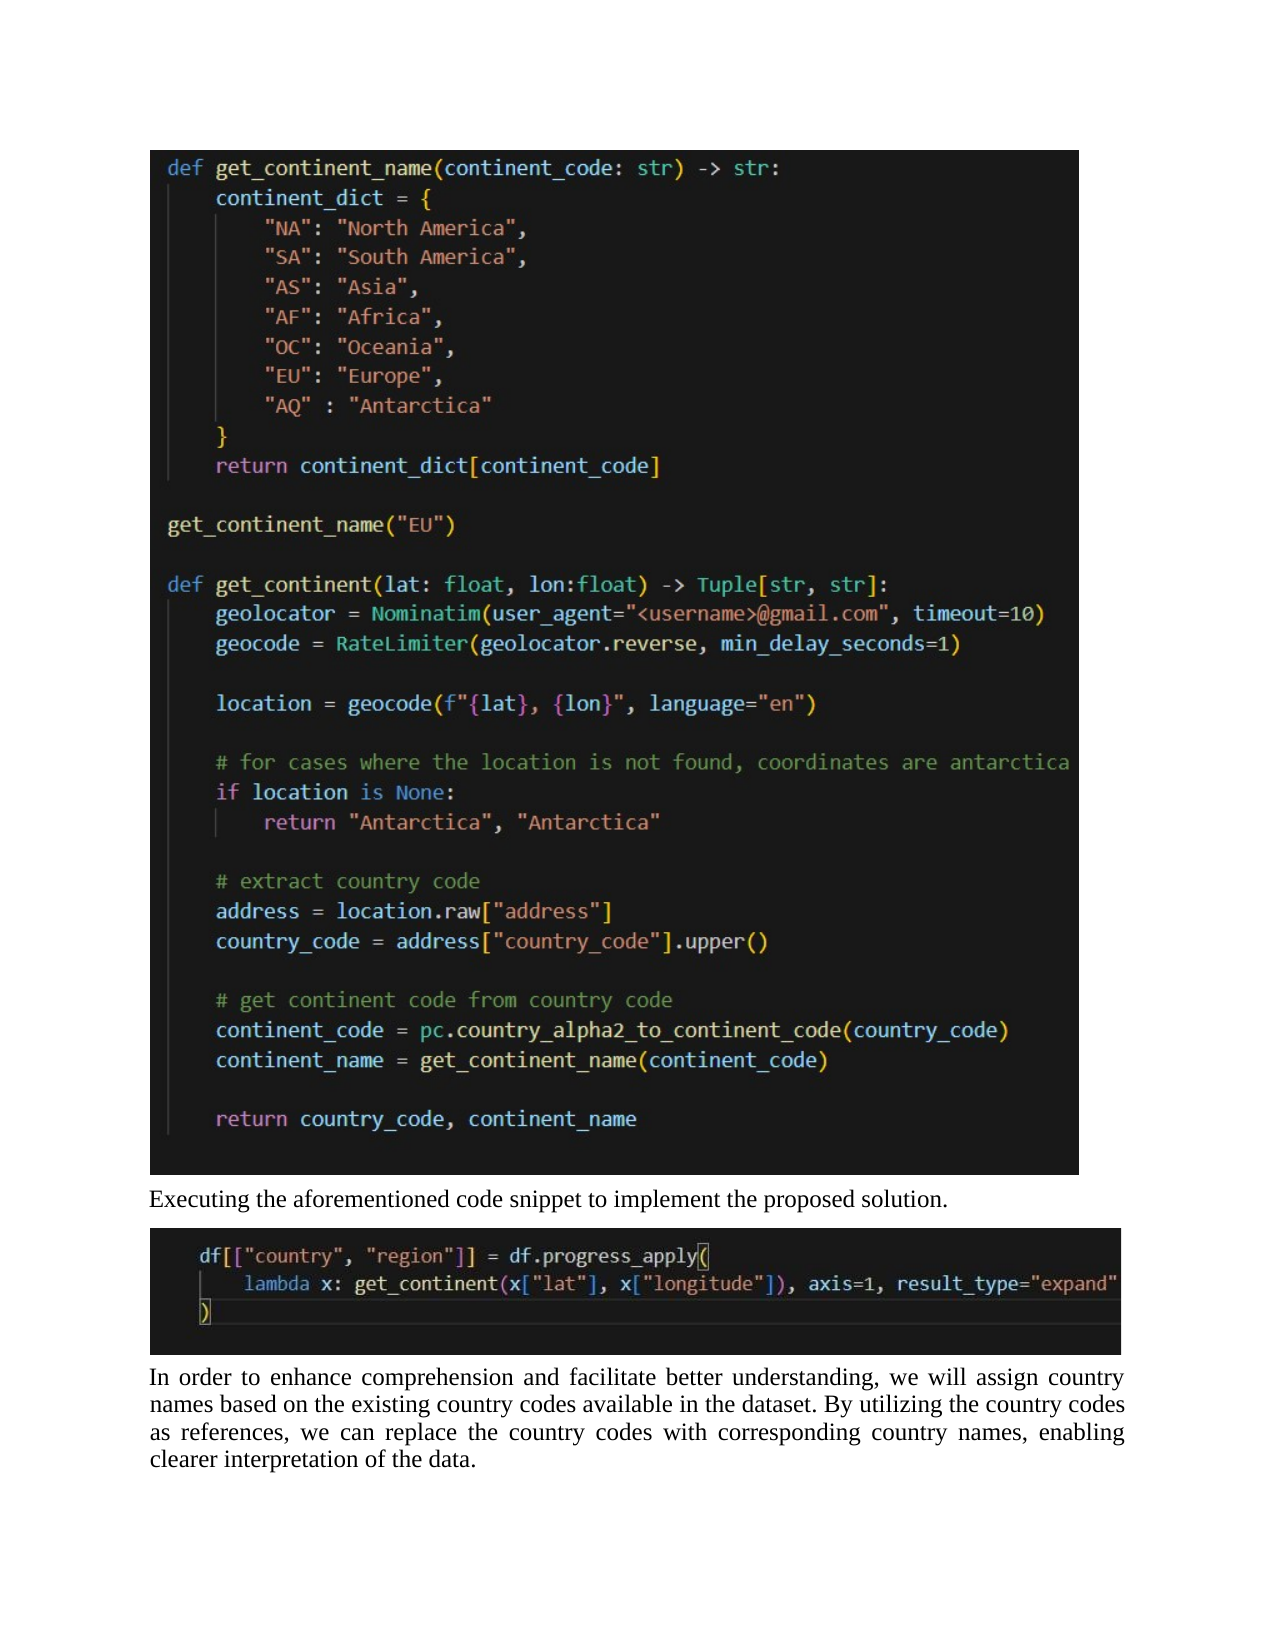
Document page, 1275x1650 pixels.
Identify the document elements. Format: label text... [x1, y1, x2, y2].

picture [150, 1228, 1122, 1355]
picture [150, 150, 1079, 1175]
text Executing the aforementioned code snippet to implement the proposed solution. [148, 1184, 1126, 1213]
text In order to enhance comprehension and facilitate better understanding, we will assign country names based on the existing country codes available in the dataset. By utilizing the country codes as references, we can replace the country codes with corresponding country names, enabling clearer interpretation of the data. [148, 1364, 1126, 1472]
